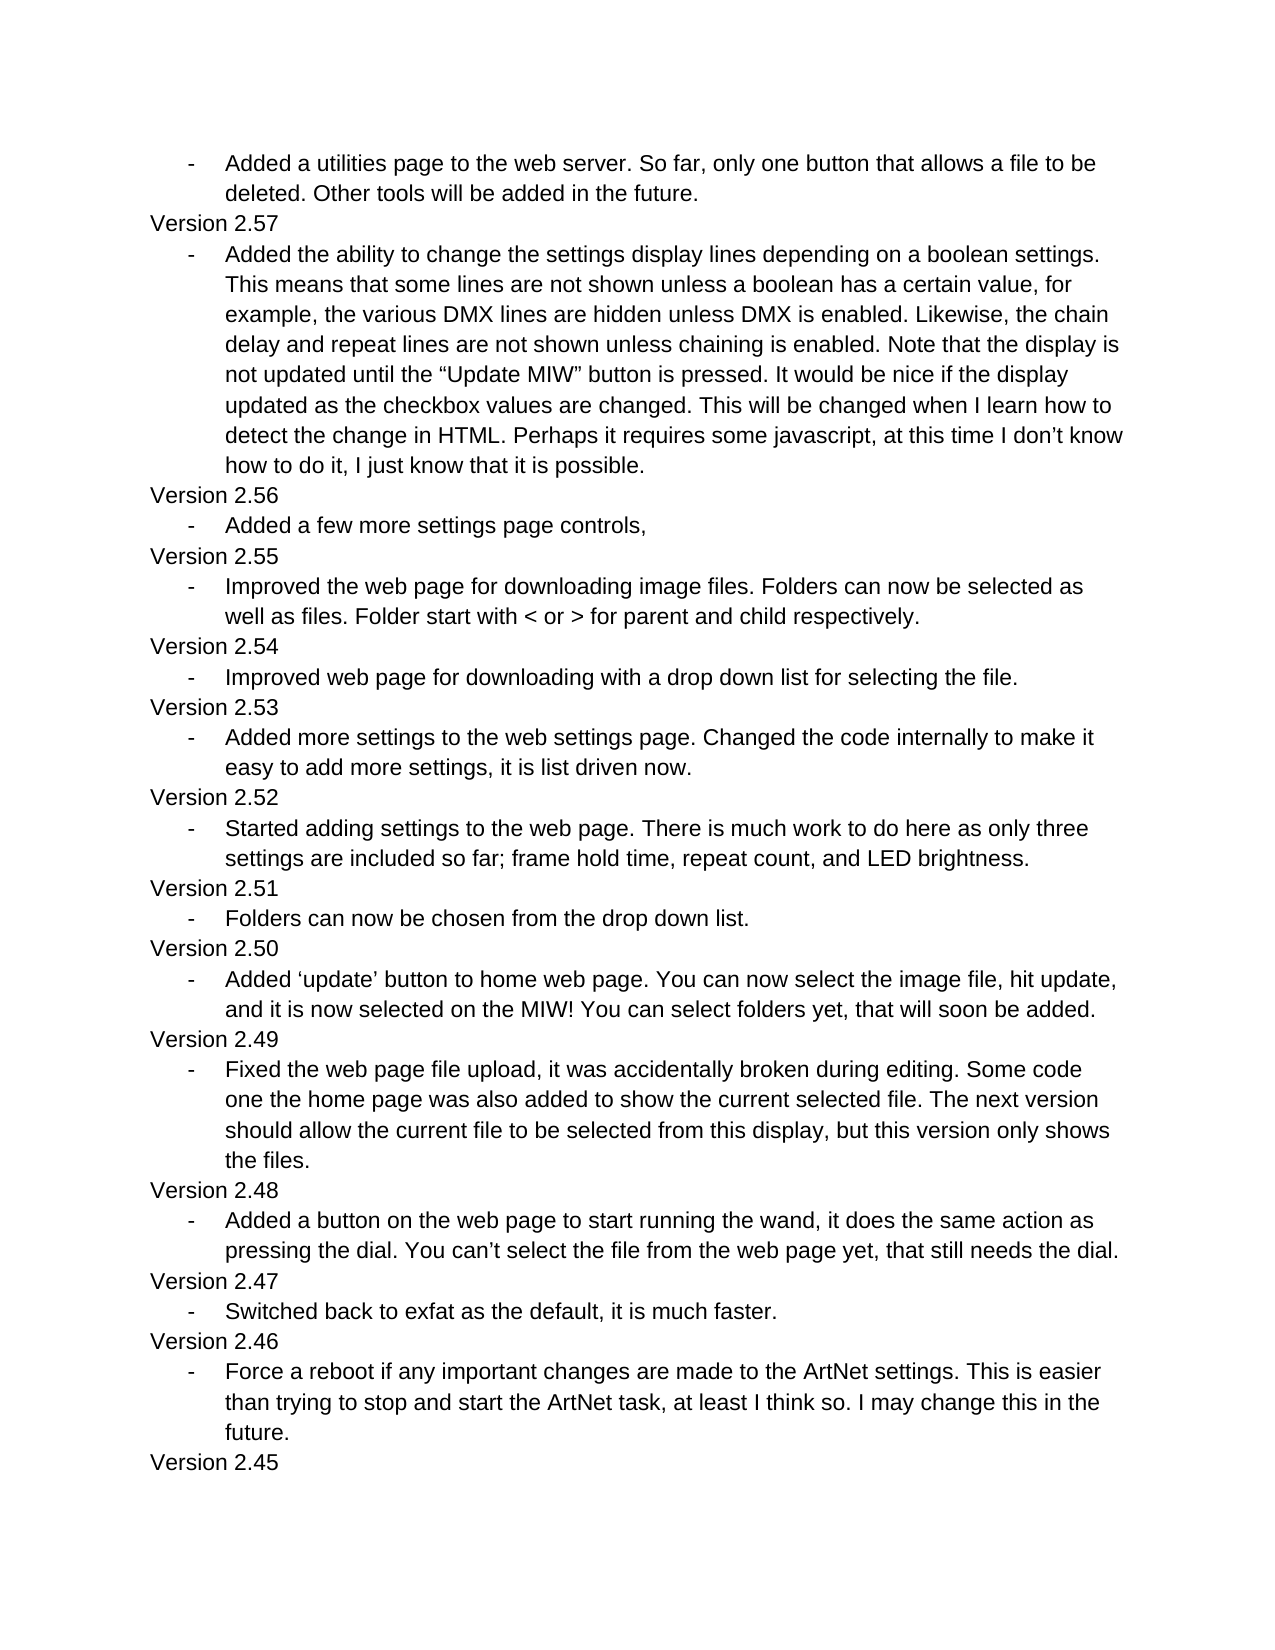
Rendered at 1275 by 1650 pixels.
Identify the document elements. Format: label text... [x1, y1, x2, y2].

list Fixed the web page file upload, it was accidentally broken during editing. Some code one the home page was also added to show the current selected file. The next version should allow the current file to be selected from this display, but this version only shows the files. [187, 1056, 1125, 1173]
text Version 2.47 [150, 1268, 1125, 1294]
text Version 2.54 [150, 633, 1125, 660]
list Added a utilities page to the web server. So far, only one button that allows a file to be deleted. Other tools will be added in the future. [187, 150, 1125, 207]
list Added more settings to the web settings page. Changed the code internally to make it easy to add more settings, it is list driven now. [187, 724, 1125, 781]
list Added a button on the web page to start running the wand, it does the same action as pressing the dial. You can’t select the file from the web page yet, that still needs the dial. [187, 1207, 1125, 1264]
text Version 2.46 [150, 1328, 1125, 1354]
text Version 2.49 [150, 1026, 1125, 1052]
text Version 2.48 [150, 1177, 1125, 1203]
list Added the ability to change the settings display lines depending on a boolean settings. This means that some lines are not shown unless a boolean has a certain value, for example, the various DMX lines are hidden unless DMX is enabled. Likewise, the chain delay and repeat lines are not shown unless chaining is enabled. Note that the display is not updated until the “Update MIW” button is pressed. It would be nice if the display updated as the checkbox values are changed. This will be changed when I learn how to detect the change in HTML. Perhaps it requires some javascript, at this time I don’t know how to do it, I just know that it is possible. [187, 241, 1125, 478]
list Switched back to exfat as the default, it is much faster. [187, 1298, 1125, 1324]
text Version 2.57 [150, 210, 1125, 237]
list Started adding settings to the web page. There is much work to do here as only three settings are included so far; frame hold time, repeat count, and LED brightness. [187, 814, 1125, 871]
text Version 2.51 [150, 875, 1125, 901]
text Version 2.53 [150, 694, 1125, 720]
text Version 2.50 [150, 935, 1125, 962]
list Improved web page for downloading with a drop down list for selecting the file. [187, 663, 1125, 690]
text Version 2.45 [150, 1449, 1125, 1475]
list Added ‘update’ button to home web page. You can now select the image file, hit update, and it is now selected on the MIW! You can select folders yet, that will soon be added. [187, 966, 1125, 1022]
list Added a few more settings page controls, [187, 512, 1125, 539]
text Version 2.55 [150, 543, 1125, 569]
text Version 2.56 [150, 482, 1125, 509]
text Version 2.52 [150, 784, 1125, 811]
list Folders can now be chosen from the drop down list. [187, 905, 1125, 932]
list Improved the web page for downloading image files. Folders can now be selected as well as files. Folder start with < or > for parent and child respectively. [187, 573, 1125, 629]
list Force a reboot if any important changes are made to the ArtNet settings. This is easier than trying to stop and start the ArtNet task, at least I think so. I may change this in the future. [187, 1358, 1125, 1445]
